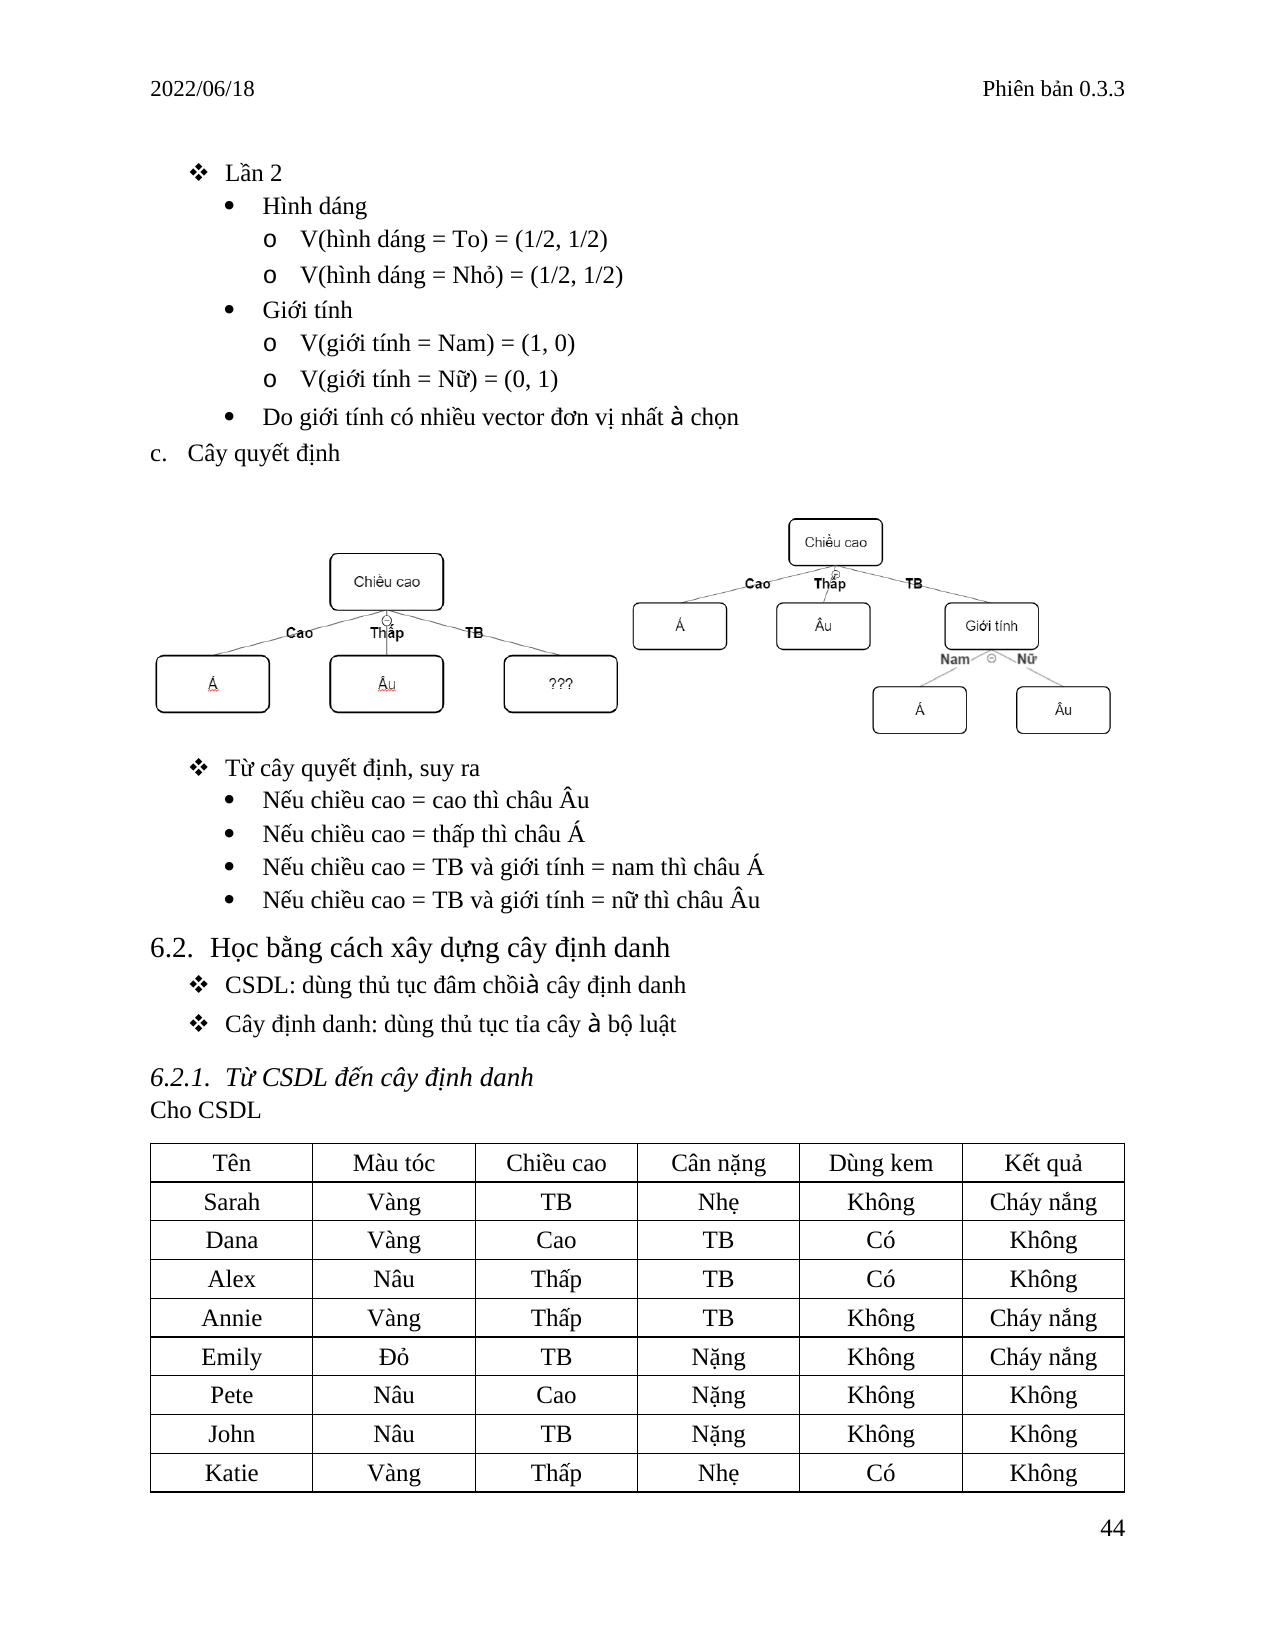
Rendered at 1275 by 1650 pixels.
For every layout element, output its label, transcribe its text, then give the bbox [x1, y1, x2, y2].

table_cell Đỏ [313, 1338, 475, 1375]
text Cho CSDL [150, 1095, 1125, 1124]
table_cell Katie [151, 1454, 312, 1491]
table_cell Cháy nắng [963, 1183, 1124, 1220]
subtitle Học bằng cách xây dựng cây định danh [150, 930, 1125, 964]
table_cell Dana [151, 1221, 312, 1259]
table_cell Cao [476, 1221, 637, 1259]
list Cây quyết định [150, 438, 1125, 467]
table_cell Thấp [476, 1454, 637, 1491]
picture [150, 533, 622, 740]
list Nếu chiều cao = TB và giới tính = nam thì châu Á [225, 852, 1125, 880]
table_header Kết quả [963, 1144, 1124, 1181]
table_cell Cháy nắng [963, 1299, 1124, 1336]
table_cell Không [800, 1299, 962, 1336]
table_cell Sarah [151, 1183, 312, 1220]
table_cell Thấp [476, 1299, 637, 1336]
table_cell Có [800, 1260, 962, 1298]
picture [627, 509, 1114, 740]
list Cây định danh: dùng thủ tục tỉa cây à bộ luật [187, 1006, 1125, 1039]
table_cell Không [800, 1376, 962, 1414]
subtitle Từ CSDL đến cây định danh [150, 1061, 1125, 1092]
list CSDL: dùng thủ tục đâm chồià cây định danh [187, 966, 1125, 1000]
list Hình dáng [225, 191, 1125, 220]
table_header Cân nặng [638, 1144, 799, 1181]
table_cell TB [476, 1415, 637, 1453]
table_cell Vàng [313, 1221, 475, 1259]
table_header Màu tóc [313, 1144, 475, 1181]
table_cell TB [638, 1221, 799, 1259]
table_cell Không [963, 1221, 1124, 1259]
list V(giới tính = Nam) = (1, 0) [262, 328, 1125, 359]
table_cell Cao [476, 1376, 637, 1414]
table_cell Không [963, 1454, 1124, 1491]
table_cell TB [638, 1299, 799, 1336]
table_cell Không [963, 1415, 1124, 1453]
table_cell Pete [151, 1376, 312, 1414]
table_cell TB [476, 1183, 637, 1220]
table_header Chiều cao [476, 1144, 637, 1181]
list Nếu chiều cao = TB và giới tính = nữ thì châu Âu [225, 885, 1125, 913]
table_cell Không [963, 1376, 1124, 1414]
list Giới tính [225, 295, 1125, 324]
table_cell Nâu [313, 1415, 475, 1453]
table_cell Emily [151, 1338, 312, 1375]
table_cell Không [800, 1338, 962, 1375]
table_cell Nặng [638, 1376, 799, 1414]
list Từ cây quyết định, suy ra [187, 753, 1125, 781]
table_cell TB [638, 1260, 799, 1298]
table_cell Vàng [313, 1454, 475, 1491]
table_cell Vàng [313, 1183, 475, 1220]
list V(giới tính = Nữ) = (0, 1) [262, 364, 1125, 394]
table_header Dùng kem [800, 1144, 962, 1181]
list V(hình dáng = To) = (1/2, 1/2) [262, 224, 1125, 255]
list Lần 2 [187, 158, 1125, 187]
table_cell John [151, 1415, 312, 1453]
list Nếu chiều cao = cao thì châu Âu [225, 786, 1125, 814]
table_cell Không [963, 1260, 1124, 1298]
table_cell Nhẹ [638, 1183, 799, 1220]
table_cell Nặng [638, 1338, 799, 1375]
table_cell Không [800, 1415, 962, 1453]
table_cell Nâu [313, 1260, 475, 1298]
table_cell Có [800, 1454, 962, 1491]
list Nếu chiều cao = thấp thì châu Á [225, 819, 1125, 847]
table_cell Nặng [638, 1415, 799, 1453]
table_cell TB [476, 1338, 637, 1375]
list V(hình dáng = Nhỏ) = (1/2, 1/2) [262, 260, 1125, 291]
table_cell Thấp [476, 1260, 637, 1298]
list Do giới tính có nhiều vector đơn vị nhất à chọn [225, 399, 1125, 433]
table_cell Nâu [313, 1376, 475, 1414]
table_cell Annie [151, 1299, 312, 1336]
table_cell Không [800, 1183, 962, 1220]
table_cell Cháy nắng [963, 1338, 1124, 1375]
table_cell Có [800, 1221, 962, 1259]
table_cell Vàng [313, 1299, 475, 1336]
table_cell Alex [151, 1260, 312, 1298]
table_header Tên [151, 1144, 312, 1181]
table_cell Nhẹ [638, 1454, 799, 1491]
